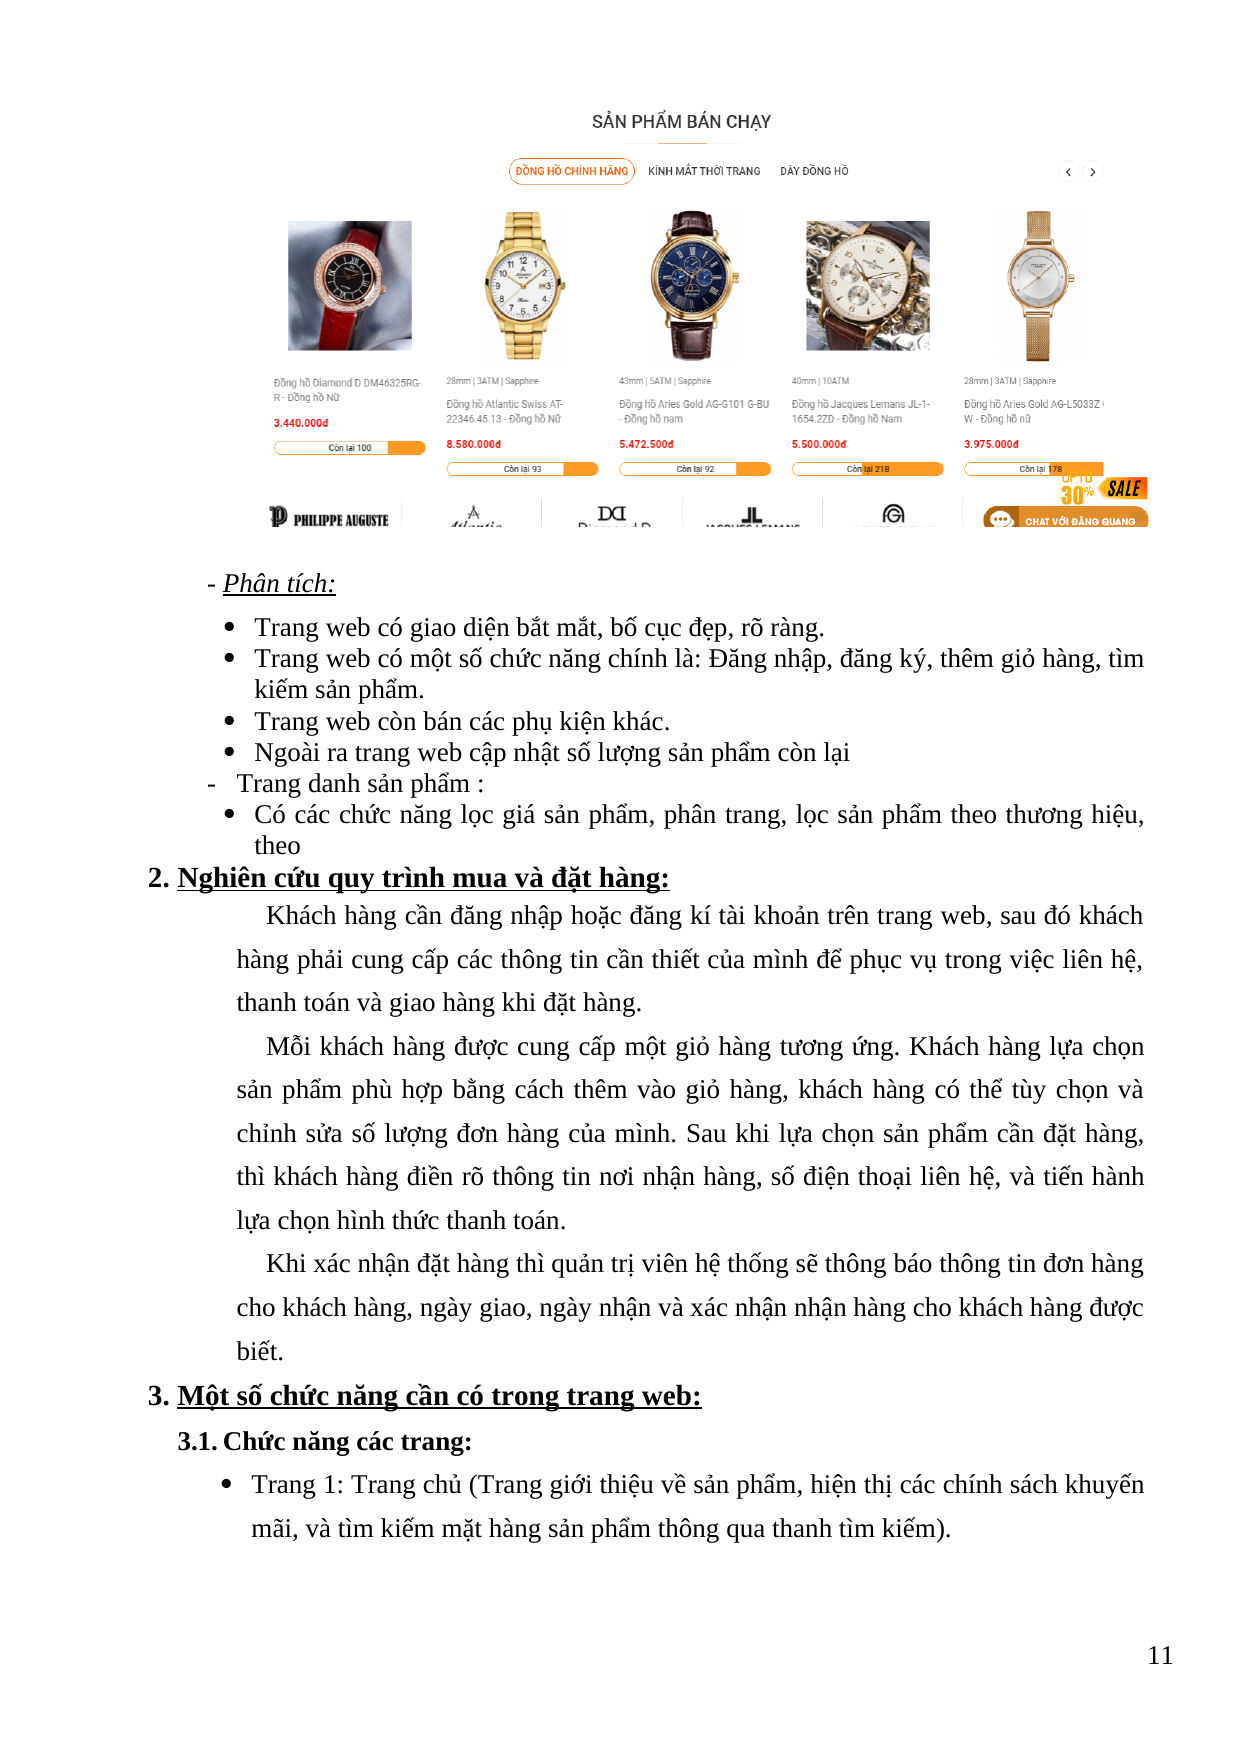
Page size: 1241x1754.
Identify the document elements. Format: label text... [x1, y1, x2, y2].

list Nghiên cứu quy trình mua và đặt hàng: [148, 861, 1146, 894]
list Khi xác nhận đặt hàng thì quản trị viên hệ thống sẽ thông báo thông tin đơn hàng cho khách hàng, ngày giao, ngày nhận và xác nhận nhận hàng cho khách hàng được biết. [236, 1247, 1146, 1366]
list Một số chức năng cần có trong trang web: [148, 1378, 1146, 1412]
list Chức năng các trang: [177, 1425, 1146, 1456]
list Ngoài ra trang web cập nhật số lượng sản phẩm còn lại [224, 736, 1146, 767]
list Trang web có một số chức năng chính là: Đăng nhập, đăng ký, thêm giỏ hàng, tìm kiếm sản phẩm. [224, 642, 1146, 704]
list Trang web còn bán các phụ kiện khác. [224, 704, 1146, 736]
list Trang 1: Trang chủ (Trang giới thiệu về sản phẩm, hiện thị các chính sách khuyến mãi, và tìm kiếm mặt hàng sản phẩm thông qua thanh tìm kiếm). [222, 1468, 1146, 1543]
list Khách hàng cần đăng nhập hoặc đăng kí tài khoản trên trang web, sau đó khách hàng phải cung cấp các thông tin cần thiết của mình để phục vụ trong việc liên hệ, thanh toán và giao hàng khi đặt hàng. [236, 899, 1146, 1017]
list Trang danh sản phẩm : [207, 767, 1146, 798]
list Có các chức năng lọc giá sản phẩm, phân trang, lọc sản phẩm theo thương hiệu, theo [224, 798, 1146, 861]
list Phân tích: [207, 567, 1146, 598]
picture [218, 88, 1150, 527]
list Mỗi khách hàng được cung cấp một giỏ hàng tương ứng. Khách hàng lựa chọn sản phẩm phù hợp bằng cách thêm vào giỏ hàng, khách hàng có thể tùy chọn và chỉnh sửa số lượng đơn hàng của mình. Sau khi lựa chọn sản phẩm cần đặt hàng, thì khách hàng điền rõ thông tin nơi nhận hàng, số điện thoại liên hệ, và tiến hành lựa chọn hình thức thanh toán. [236, 1030, 1146, 1235]
list Trang web có giao diện bắt mắt, bố cục đẹp, rõ ràng. [224, 611, 1146, 642]
